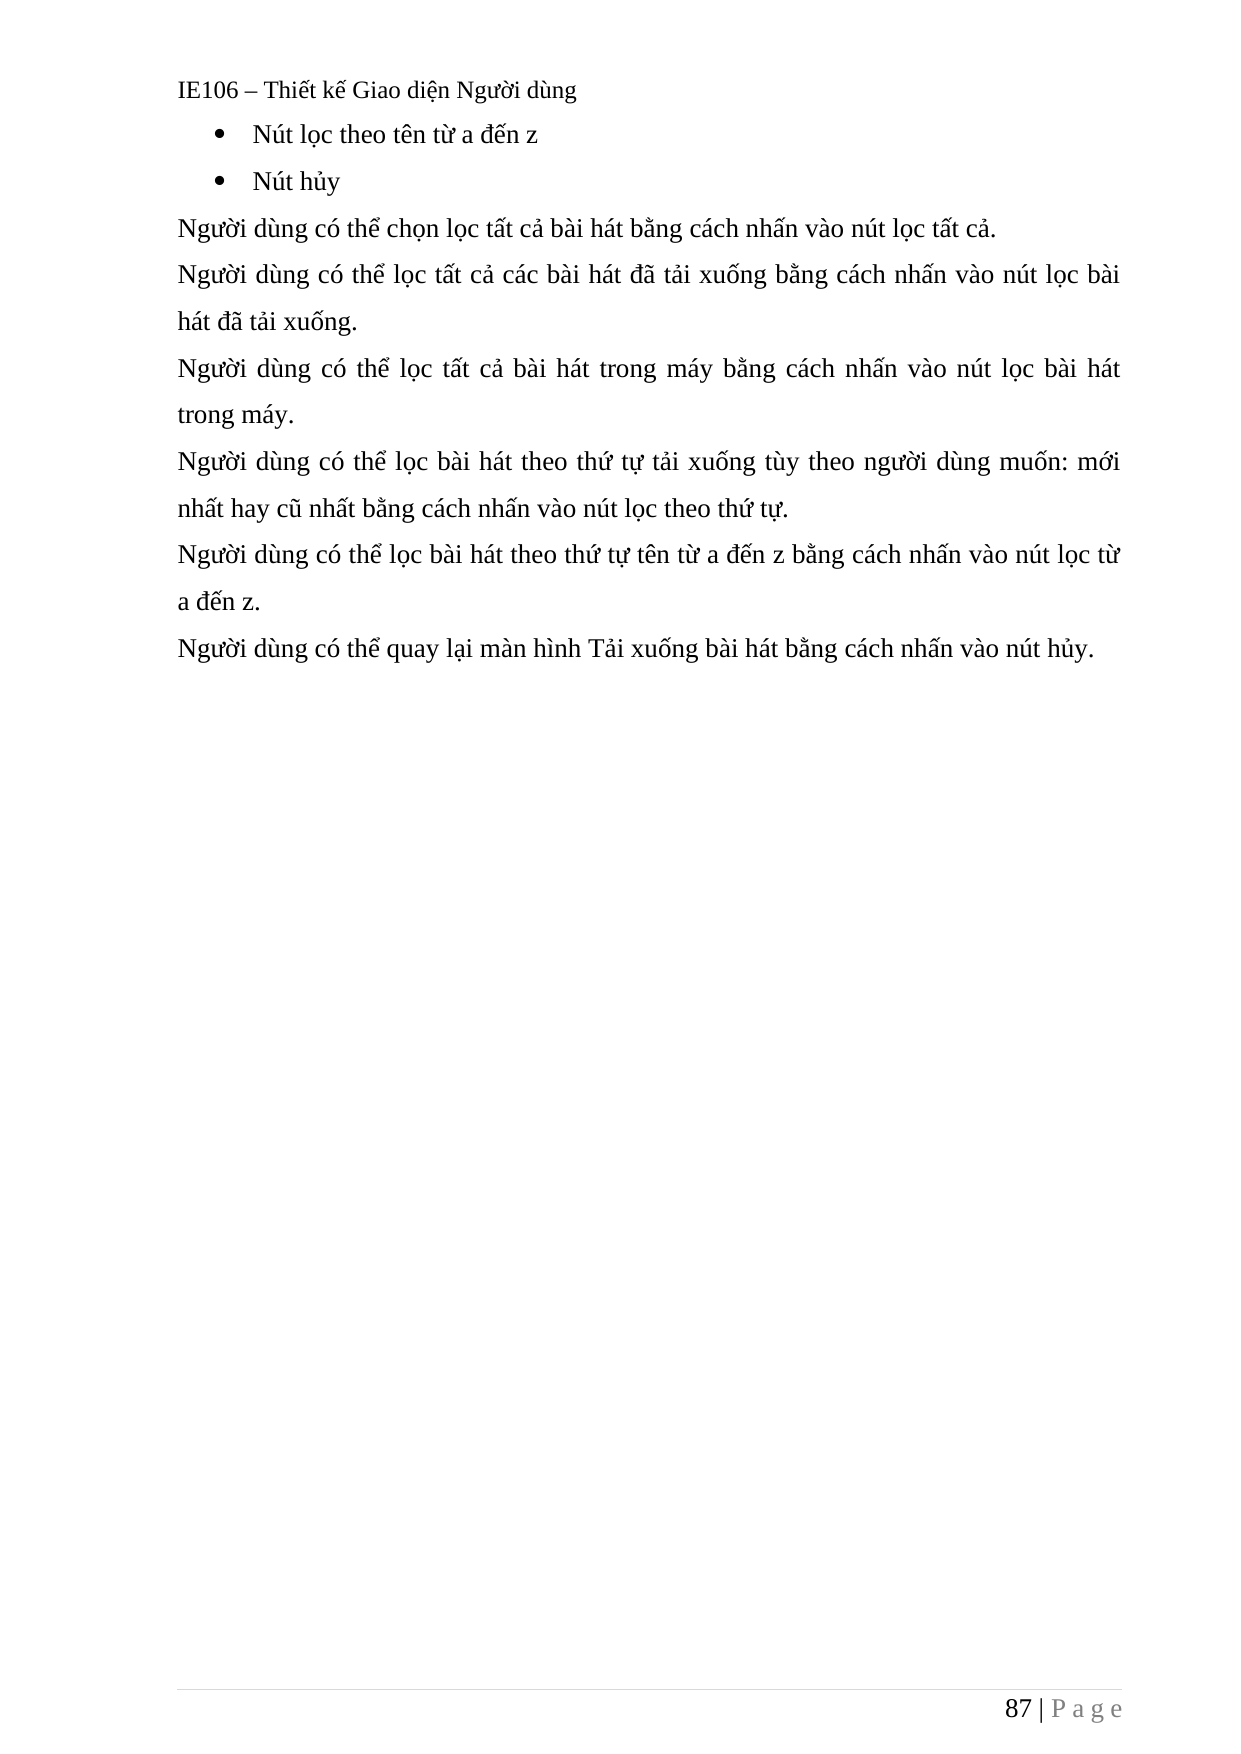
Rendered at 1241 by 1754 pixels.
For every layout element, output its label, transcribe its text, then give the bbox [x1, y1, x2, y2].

list Nút lọc theo tên từ a đến z [215, 118, 1122, 149]
text Người dùng có thể quay lại màn hình Tải xuống bài hát bằng cách nhấn vào nút hủy. [177, 632, 1122, 663]
text Người dùng có thể lọc tất cả bài hát trong máy bằng cách nhấn vào nút lọc bài hát trong máy. [177, 352, 1122, 430]
text Người dùng có thể lọc bài hát theo thứ tự tải xuống tùy theo người dùng muốn: mới nhất hay cũ nhất bằng cách nhấn vào nút lọc theo thứ tự. [177, 445, 1122, 523]
list Nút hủy [215, 165, 1122, 196]
text Người dùng có thể lọc bài hát theo thứ tự tên từ a đến z bằng cách nhấn vào nút lọc từ a đến z. [177, 538, 1122, 616]
text Người dùng có thể lọc tất cả các bài hát đã tải xuống bằng cách nhấn vào nút lọc bài hát đã tải xuống. [177, 258, 1122, 336]
text Người dùng có thể chọn lọc tất cả bài hát bằng cách nhấn vào nút lọc tất cả. [177, 212, 1122, 243]
